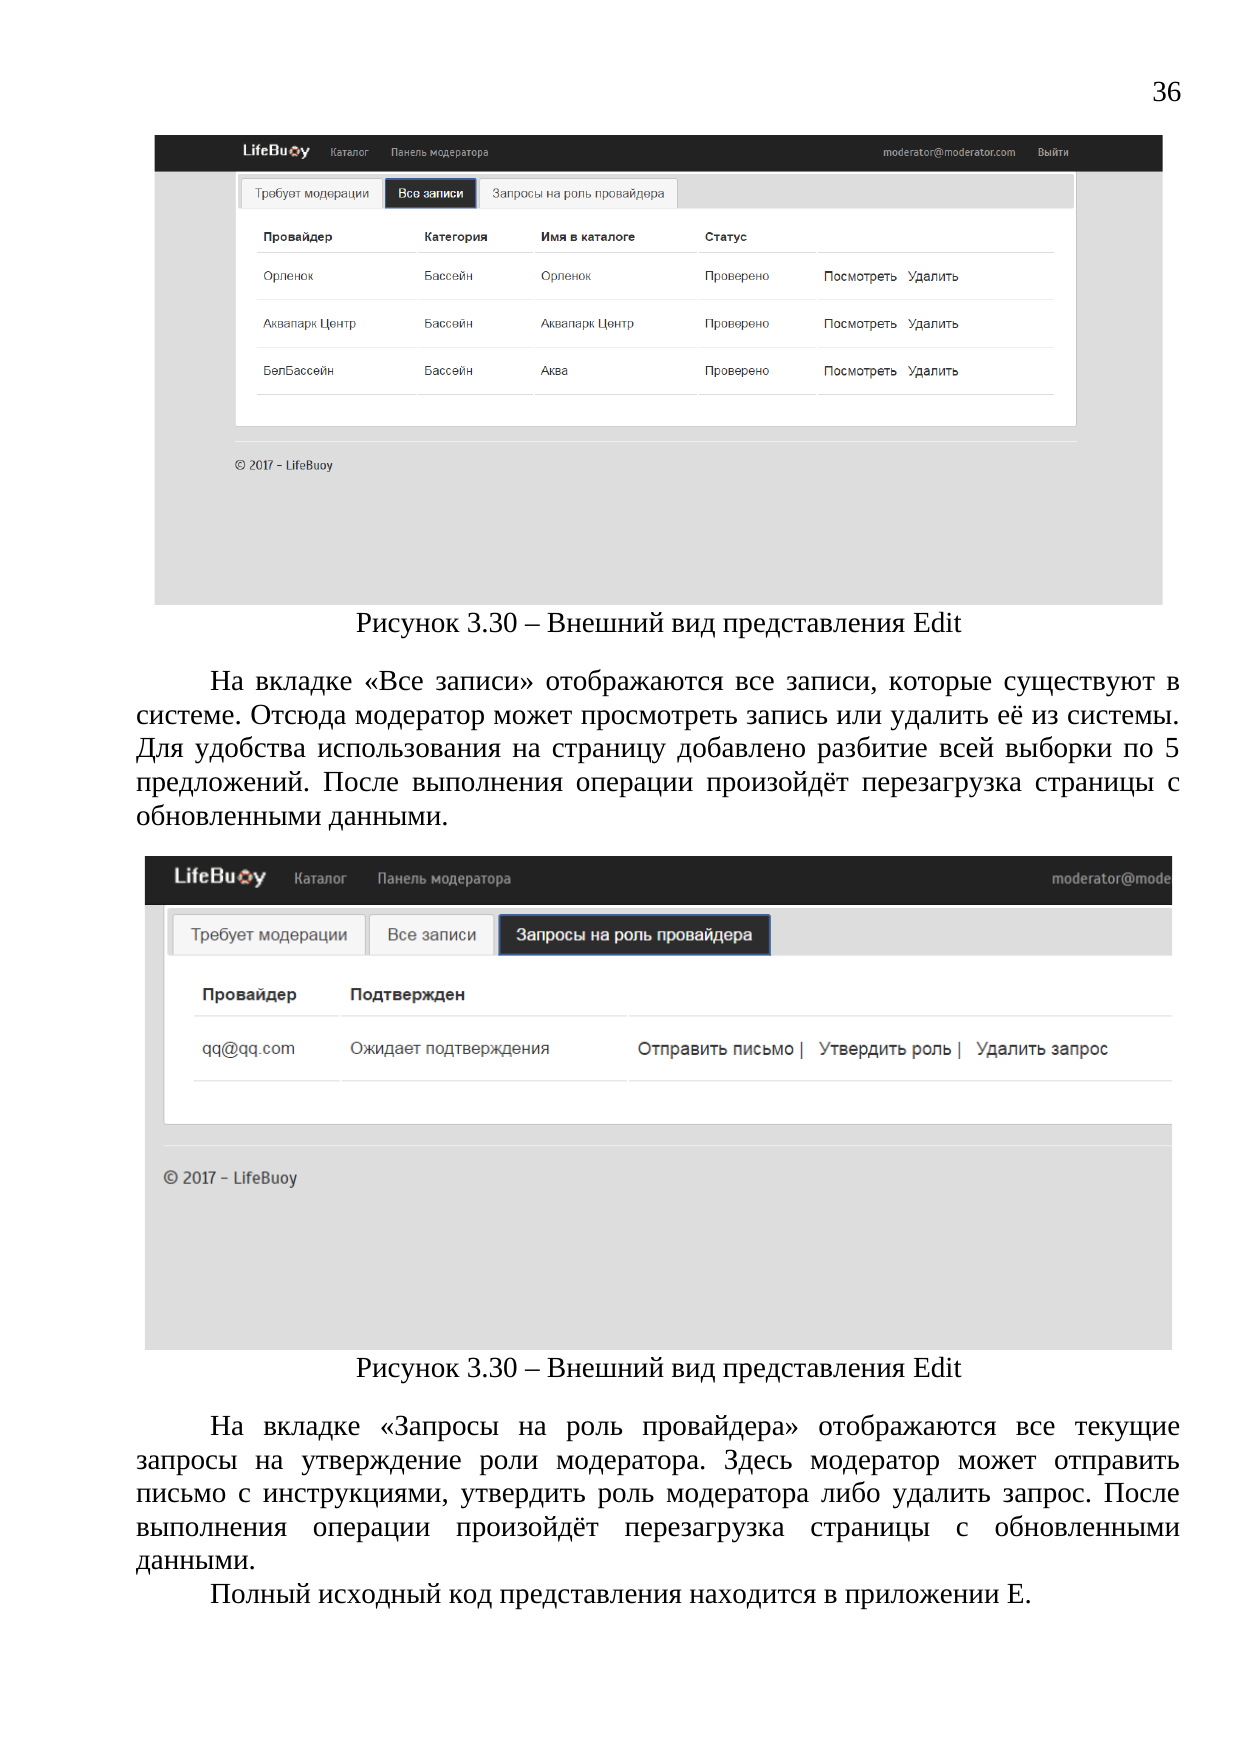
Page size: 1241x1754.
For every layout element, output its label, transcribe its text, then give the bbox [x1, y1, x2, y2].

picture [154, 135, 1163, 605]
picture [144, 856, 1173, 1350]
text На вкладке «Все записи» отображаются все записи, которые существуют в системе. Отсюда модератор может просмотреть запись или удалить её из системы. Для удобства использования на страницу добавлено разбитие всей выборки по 5 предложений. После выполнения операции произойдёт перезагрузка страницы с обновленными данными. [136, 663, 1181, 831]
text Полный исходный код представления находится в приложении Е. [136, 1576, 1181, 1609]
text Рисунок 3.30 – Внешний вид представления Edit [136, 605, 1181, 638]
text На вкладке «Запросы на роль провайдера» отображаются все текущие запросы на утверждение роли модератора. Здесь модератор может отправить письмо с инструкциями, утвердить роль модератора либо удалить запрос. После выполнения операции произойдёт перезагрузка страницы с обновленными данными. [136, 1408, 1181, 1576]
text Рисунок 3.30 – Внешний вид представления Edit [136, 1350, 1181, 1383]
